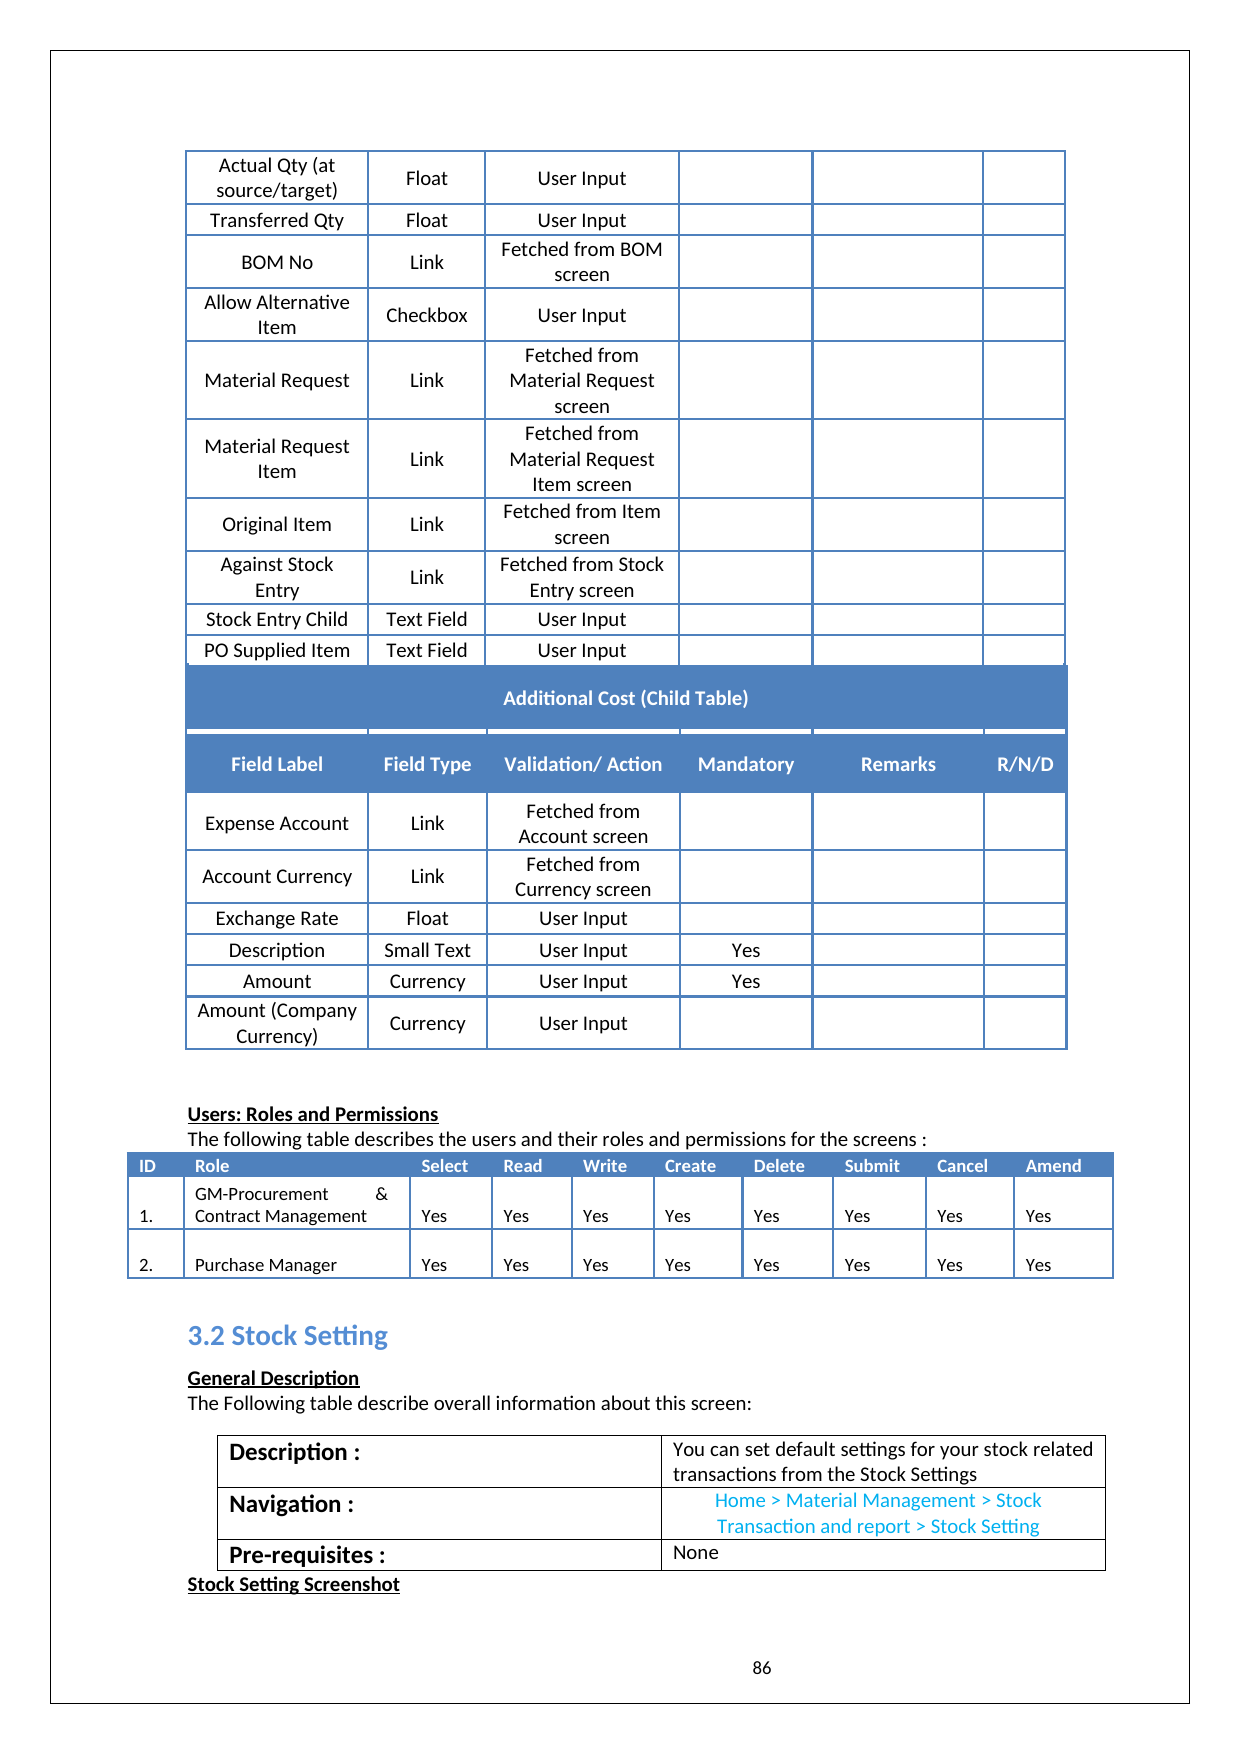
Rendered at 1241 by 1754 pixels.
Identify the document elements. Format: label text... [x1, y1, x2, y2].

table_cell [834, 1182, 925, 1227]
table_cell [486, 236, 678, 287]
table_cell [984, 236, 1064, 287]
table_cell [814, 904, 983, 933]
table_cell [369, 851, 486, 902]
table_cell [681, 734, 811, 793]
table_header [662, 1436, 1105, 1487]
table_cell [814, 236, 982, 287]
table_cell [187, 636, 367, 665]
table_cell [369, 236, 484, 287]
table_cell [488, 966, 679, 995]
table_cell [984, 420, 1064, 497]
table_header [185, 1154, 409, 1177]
list Stock Setting Screenshot [187, 1441, 1053, 1597]
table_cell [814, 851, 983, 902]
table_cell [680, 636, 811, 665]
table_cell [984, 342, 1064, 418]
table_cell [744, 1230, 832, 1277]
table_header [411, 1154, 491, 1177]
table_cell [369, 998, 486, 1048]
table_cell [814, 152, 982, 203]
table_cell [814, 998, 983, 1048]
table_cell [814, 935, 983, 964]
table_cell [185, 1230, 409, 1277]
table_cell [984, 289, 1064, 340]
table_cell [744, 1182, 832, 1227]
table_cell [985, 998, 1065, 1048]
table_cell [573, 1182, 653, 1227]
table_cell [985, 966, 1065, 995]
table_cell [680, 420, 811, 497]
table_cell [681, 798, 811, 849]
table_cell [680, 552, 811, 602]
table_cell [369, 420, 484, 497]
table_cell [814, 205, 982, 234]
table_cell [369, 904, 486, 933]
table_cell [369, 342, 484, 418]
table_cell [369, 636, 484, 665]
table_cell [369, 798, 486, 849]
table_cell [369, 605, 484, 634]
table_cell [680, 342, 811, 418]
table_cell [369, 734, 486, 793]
text The following table describes the users and their roles and permissions for the screens : [146, 1127, 1042, 1152]
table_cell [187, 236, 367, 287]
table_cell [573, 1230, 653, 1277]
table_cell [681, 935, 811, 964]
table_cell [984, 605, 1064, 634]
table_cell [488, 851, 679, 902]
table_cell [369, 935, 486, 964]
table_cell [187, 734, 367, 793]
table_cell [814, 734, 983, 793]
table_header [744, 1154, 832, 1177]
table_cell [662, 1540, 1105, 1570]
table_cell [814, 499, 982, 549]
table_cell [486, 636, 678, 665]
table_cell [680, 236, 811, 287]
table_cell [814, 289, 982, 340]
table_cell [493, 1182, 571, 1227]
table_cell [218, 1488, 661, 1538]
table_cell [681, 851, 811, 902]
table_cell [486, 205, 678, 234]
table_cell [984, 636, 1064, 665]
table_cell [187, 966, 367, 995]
subtitle 3.2 Stock Setting [187, 1317, 1042, 1352]
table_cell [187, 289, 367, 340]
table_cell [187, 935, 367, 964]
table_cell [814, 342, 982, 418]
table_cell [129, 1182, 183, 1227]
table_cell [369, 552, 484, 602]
list The Following table describe overall information about this screen: [187, 1390, 1053, 1416]
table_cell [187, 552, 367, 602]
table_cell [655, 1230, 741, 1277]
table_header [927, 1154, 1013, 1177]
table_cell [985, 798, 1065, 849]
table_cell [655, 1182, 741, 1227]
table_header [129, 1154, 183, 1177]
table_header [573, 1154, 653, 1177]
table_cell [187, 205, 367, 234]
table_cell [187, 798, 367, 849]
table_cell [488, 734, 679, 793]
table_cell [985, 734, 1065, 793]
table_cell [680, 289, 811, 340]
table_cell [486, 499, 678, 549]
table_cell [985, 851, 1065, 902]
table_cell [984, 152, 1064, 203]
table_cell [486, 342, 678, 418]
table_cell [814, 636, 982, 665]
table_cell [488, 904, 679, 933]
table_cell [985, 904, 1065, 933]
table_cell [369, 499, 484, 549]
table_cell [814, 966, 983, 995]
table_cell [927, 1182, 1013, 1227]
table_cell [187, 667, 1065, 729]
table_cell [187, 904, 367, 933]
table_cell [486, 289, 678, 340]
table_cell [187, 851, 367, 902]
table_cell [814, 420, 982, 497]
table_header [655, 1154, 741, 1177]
list General Description [187, 1365, 1053, 1390]
list Users: Roles and Permissions [187, 1101, 1053, 1127]
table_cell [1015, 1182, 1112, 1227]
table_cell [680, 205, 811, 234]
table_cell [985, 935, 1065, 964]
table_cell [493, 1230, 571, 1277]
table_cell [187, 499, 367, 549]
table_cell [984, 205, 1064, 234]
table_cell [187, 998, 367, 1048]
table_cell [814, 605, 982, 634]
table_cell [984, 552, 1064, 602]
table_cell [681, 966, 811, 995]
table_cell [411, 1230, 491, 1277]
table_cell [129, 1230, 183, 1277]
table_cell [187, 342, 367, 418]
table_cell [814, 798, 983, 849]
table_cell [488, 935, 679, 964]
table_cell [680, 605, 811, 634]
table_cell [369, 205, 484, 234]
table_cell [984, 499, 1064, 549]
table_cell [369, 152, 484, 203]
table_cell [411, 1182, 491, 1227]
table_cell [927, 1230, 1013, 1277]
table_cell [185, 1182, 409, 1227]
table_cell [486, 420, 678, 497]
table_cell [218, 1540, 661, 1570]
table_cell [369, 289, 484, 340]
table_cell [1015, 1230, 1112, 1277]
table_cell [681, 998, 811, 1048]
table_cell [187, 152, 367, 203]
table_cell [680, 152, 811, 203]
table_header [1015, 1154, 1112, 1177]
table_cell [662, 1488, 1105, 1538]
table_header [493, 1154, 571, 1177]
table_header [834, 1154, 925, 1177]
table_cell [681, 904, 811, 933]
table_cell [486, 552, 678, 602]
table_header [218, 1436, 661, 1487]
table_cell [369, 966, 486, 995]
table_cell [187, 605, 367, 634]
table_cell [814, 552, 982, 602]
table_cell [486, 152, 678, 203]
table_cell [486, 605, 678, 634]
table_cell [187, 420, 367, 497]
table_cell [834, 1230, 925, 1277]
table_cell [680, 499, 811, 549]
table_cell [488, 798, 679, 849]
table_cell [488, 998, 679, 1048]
